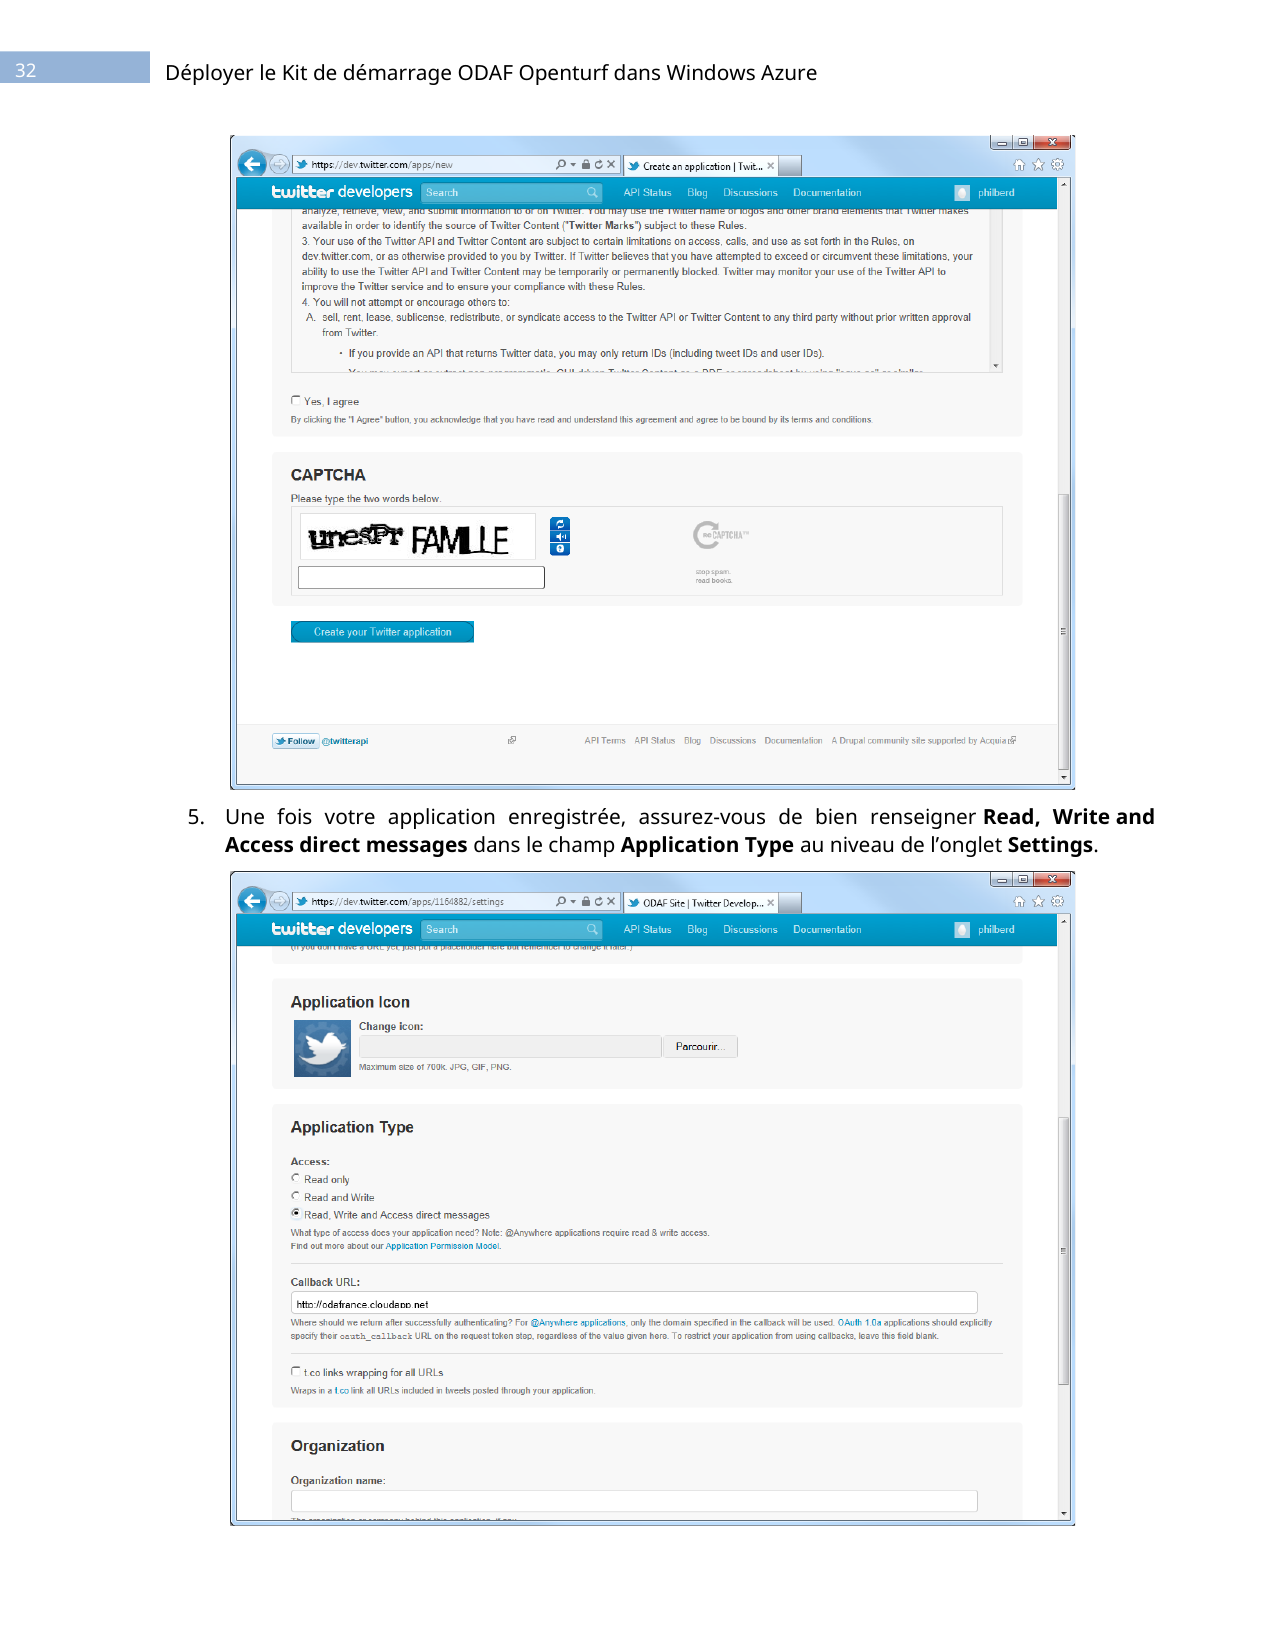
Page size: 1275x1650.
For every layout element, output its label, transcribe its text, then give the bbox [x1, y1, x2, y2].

picture [230, 871, 1075, 1526]
picture [230, 135, 1075, 790]
list Une fois votre application enregistrée, assurez-vous de bien renseigner Read, Write and Access direct messages dans le champ Application Type au niveau de l’onglet Settings. [187, 802, 1155, 859]
